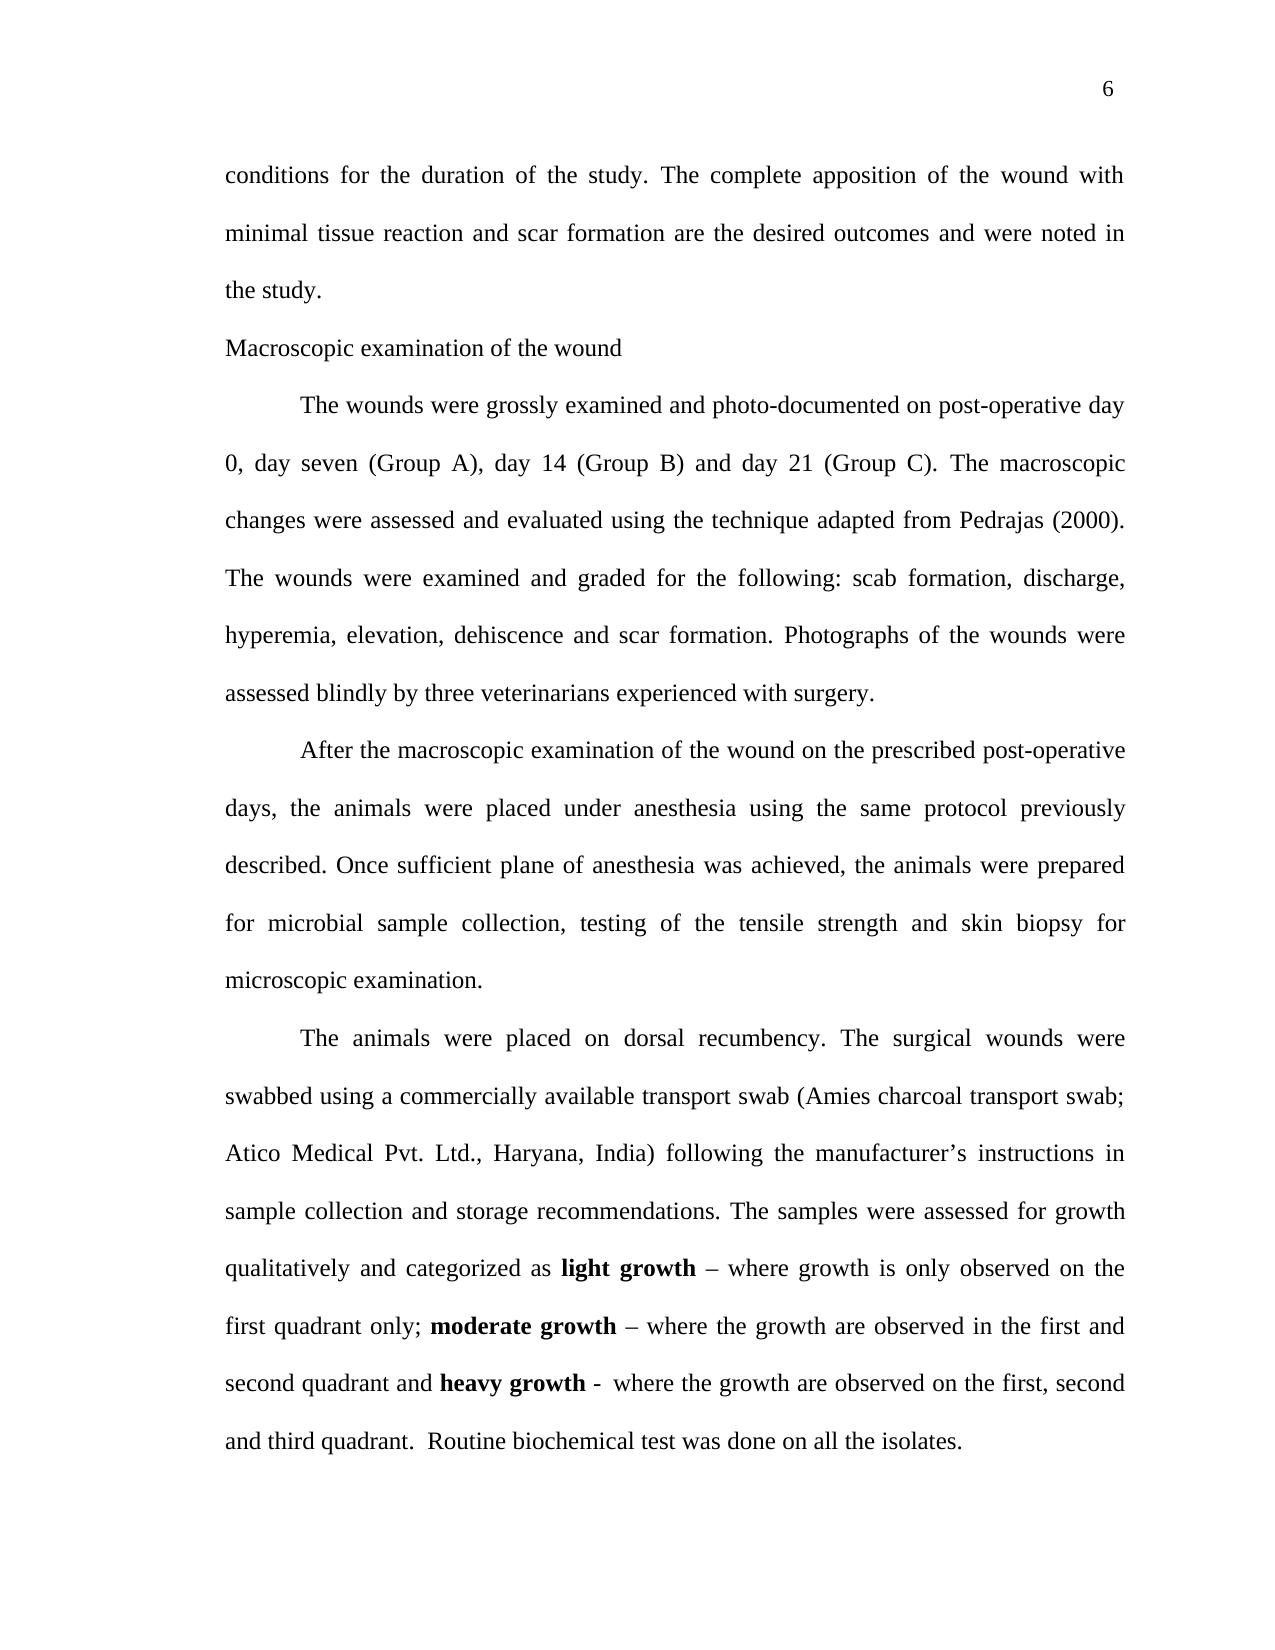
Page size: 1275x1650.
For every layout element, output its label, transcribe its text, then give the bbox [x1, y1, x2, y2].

text The animals were placed on dorsal recumbency. The surgical wounds were swabbed using a commercially available transport swab (Amies charcoal transport swab; Atico Medical Pvt. Ltd., Haryana, India) following the manufacturer’s instructions in sample collection and storage recommendations. The samples were assessed for growth qualitatively and categorized as light growth – where growth is only observed on the first quadrant only; moderate growth – where the growth are observed in the first and second quadrant and heavy growth - where the growth are observed on the first, second and third quadrant. Routine biochemical test was done on all the isolates. [225, 1023, 1126, 1454]
text The wounds were grossly examined and photo-documented on post-operative day 0, day seven (Group A), day 14 (Group B) and day 21 (Group C). The macroscopic changes were assessed and evaluated using the technique adapted from Pedrajas (2000). The wounds were examined and graded for the following: scab formation, discharge, hyperemia, elevation, dehiscence and scar formation. Photographs of the wounds were assessed blindly by three veterinarians experienced with surgery. [225, 391, 1126, 707]
text After the macroscopic examination of the wound on the prescribed post-operative days, the animals were placed under anesthesia using the same protocol previously described. Once sufficient plane of anesthesia was achieved, the animals were prepared for microbial sample collection, testing of the tensile strength and skin biopsy for microscopic examination. [225, 736, 1126, 994]
text conditions for the duration of the study. The complete apposition of the wound with minimal tissue reaction and scar formation are the desired outcomes and were noted in the study. [225, 160, 1124, 304]
text Macroscopic examination of the wound [225, 333, 1137, 362]
